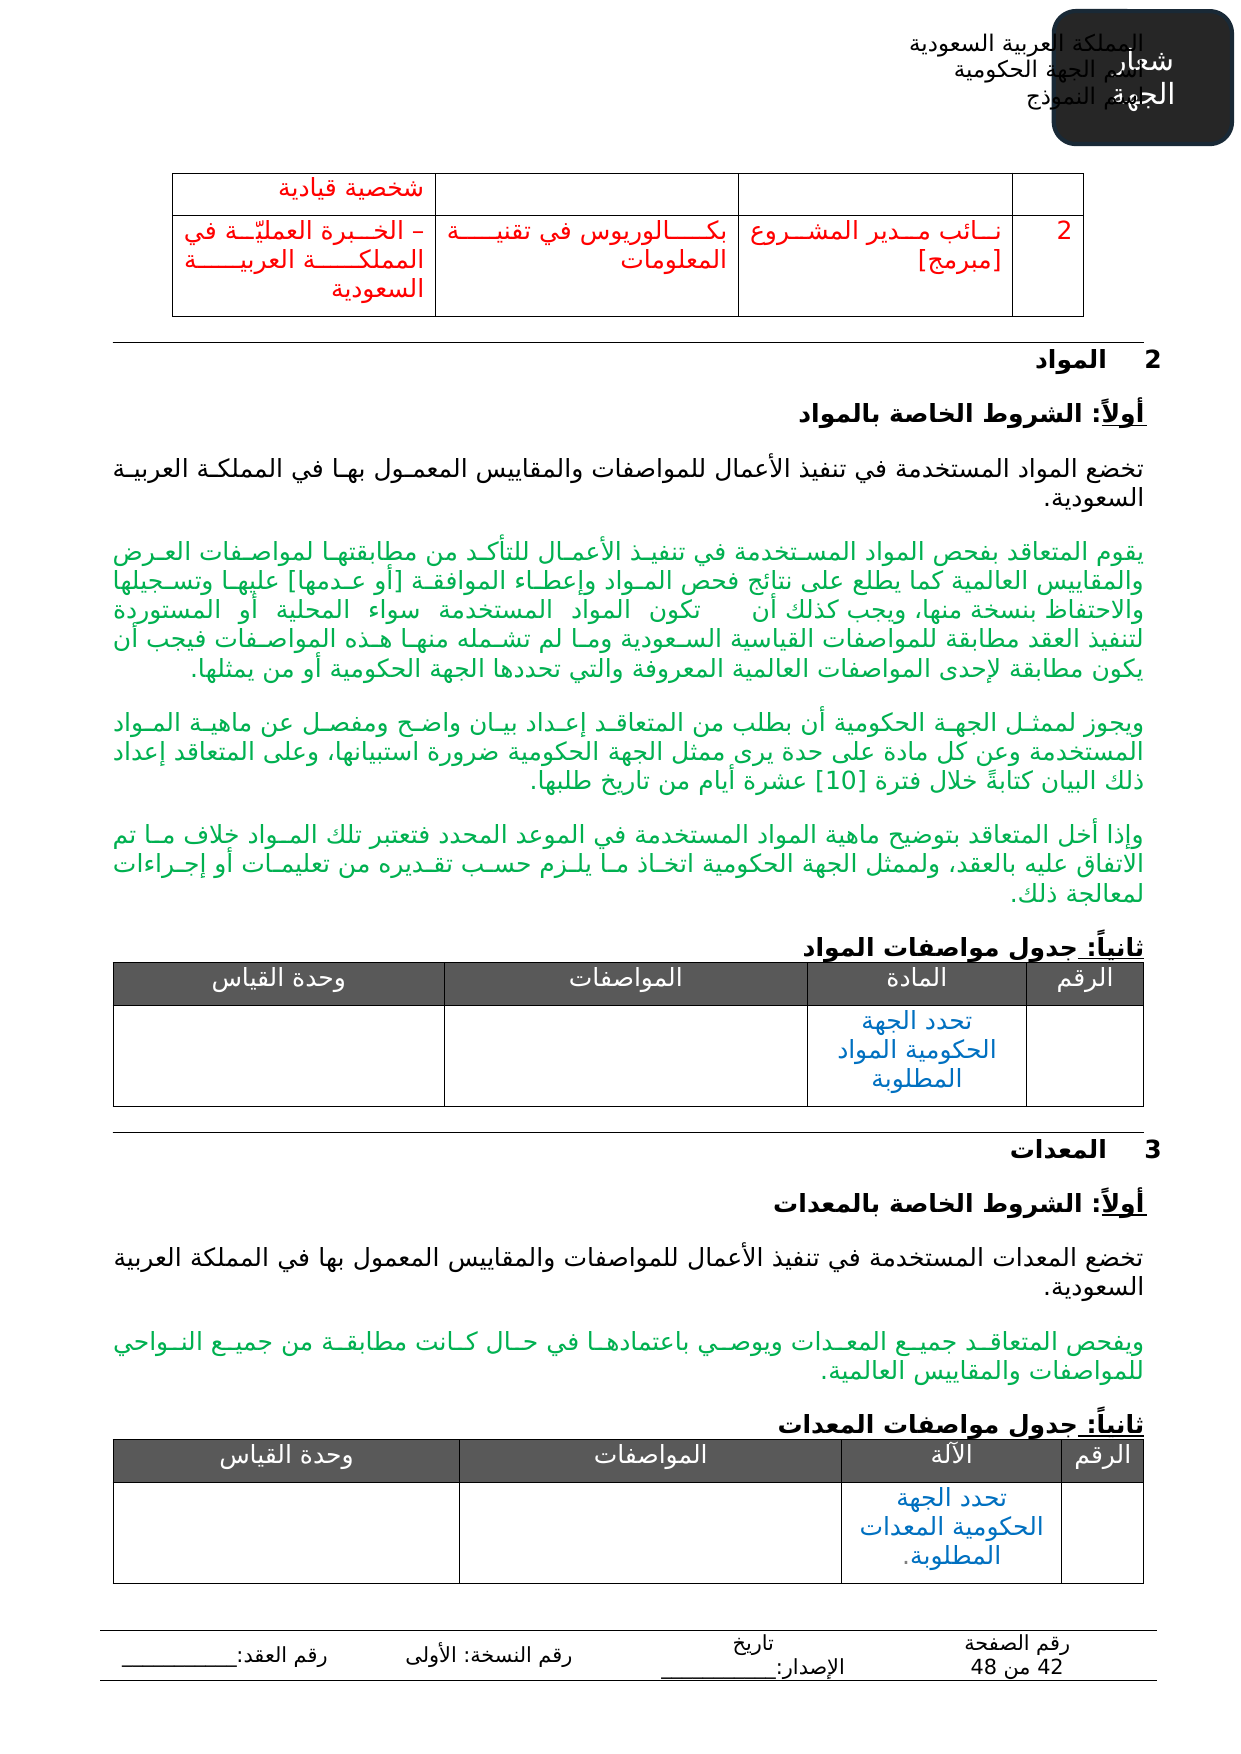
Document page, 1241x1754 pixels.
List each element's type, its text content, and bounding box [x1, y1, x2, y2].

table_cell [436, 174, 738, 215]
table_header المواصفات [460, 1440, 841, 1482]
table_cell [460, 1483, 841, 1583]
table_cell بكالوريوس في تقنية المعلومات [436, 216, 738, 316]
text ويفحص المتعاقد جميع المعدات ويوصي باعتمادها في حال كانت مطابقة من جميع النواحي للمواصفات والمقاييس العالمية. [112, 1327, 1144, 1385]
table_cell [1062, 1483, 1143, 1583]
table_cell نائب مدير المشروع [مبرمج] [739, 216, 1012, 316]
text أولاً: الشروط الخاصة بالمواد [112, 399, 1144, 429]
text أولاً: الشروط الخاصة بالمعدات [112, 1189, 1144, 1218]
text وإذا أخل المتعاقد بتوضيح ماهية المواد المستخدمة في الموعد المحدد فتعتبر تلك المواد خلاف ما تم الاتفاق عليه بالعقد، ولممثل الجهة الحكومية اتخاذ ما يلزم حسب تقديره من تعليمات أو إجراءات لمعالجة ذلك. [112, 820, 1144, 908]
table_cell [114, 1483, 459, 1583]
text ثانياً: جدول مواصفات المواد [112, 933, 1144, 962]
table_header الرقم [1062, 1440, 1143, 1482]
subtitle المواد [112, 343, 1144, 374]
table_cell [173, 174, 435, 215]
table_cell [1027, 1006, 1143, 1106]
table_cell 1 [1013, 174, 1083, 215]
text تخضع المعدات المستخدمة في تنفيذ الأعمال للمواصفات والمقاييس المعمول بها في المملكة العربية السعودية. [112, 1243, 1144, 1302]
table_cell تحدد الجهة الحكومية المواد المطلوبة [808, 1006, 1026, 1106]
table_header وحدة القياس [114, 963, 444, 1005]
table_cell – الخبرة العمليّة في المملكة العربية السعودية [173, 216, 435, 316]
table_header المواصفات [445, 963, 807, 1005]
table_header وحدة القياس [114, 1440, 459, 1482]
text ثانياً: جدول مواصفات المعدات [112, 1410, 1144, 1439]
table_header المادة [808, 963, 1026, 1005]
text يقوم المتعاقد بفحص المواد المستخدمة في تنفيذ الأعمال للتأكد من مطابقتها لمواصفات العرض والمقاييس العالمية كما يطلع على نتائج فحص المواد وإعطاء الموافقة [أو عدمها] عليها وتسجيلها والاحتفاظ بنسخة منها، ويجب كذلك أن تكون المواد المستخدمة سواء المحلية أو المستوردة لتنفيذ العقد مطابقة للمواصفات القياسية السعودية وما لم تشمله منها هذه المواصفات فيجب أن يكون مطابقة لإحدى المواصفات العالمية المعروفة والتي تحددها الجهة الحكومية أو من يمثلها. [112, 537, 1144, 683]
table_cell تحدد الجهة الحكومية المعدات المطلوبة. [842, 1483, 1061, 1583]
text تخضع المواد المستخدمة في تنفيذ الأعمال للمواصفات والمقاييس المعمول بها في المملكة العربية السعودية. [112, 454, 1144, 512]
table_cell [445, 1006, 807, 1106]
table_cell 2 [1013, 216, 1083, 316]
table_cell [114, 1006, 444, 1106]
table_header الرقم [1027, 963, 1143, 1005]
text ويجوز لممثل الجهة الحكومية أن بطلب من المتعاقد إعداد بيان واضح ومفصل عن ماهية المواد المستخدمة وعن كل مادة على حدة يرى ممثل الجهة الحكومية ضرورة استبيانها، وعلى المتعاقد إعداد ذلك البيان كتابةً خلال فترة [10] عشرة أيام من تاريخ طلبها. [112, 708, 1144, 795]
subtitle المعدات [112, 1133, 1144, 1164]
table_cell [739, 174, 1012, 215]
table_header الآلة [842, 1440, 1061, 1482]
